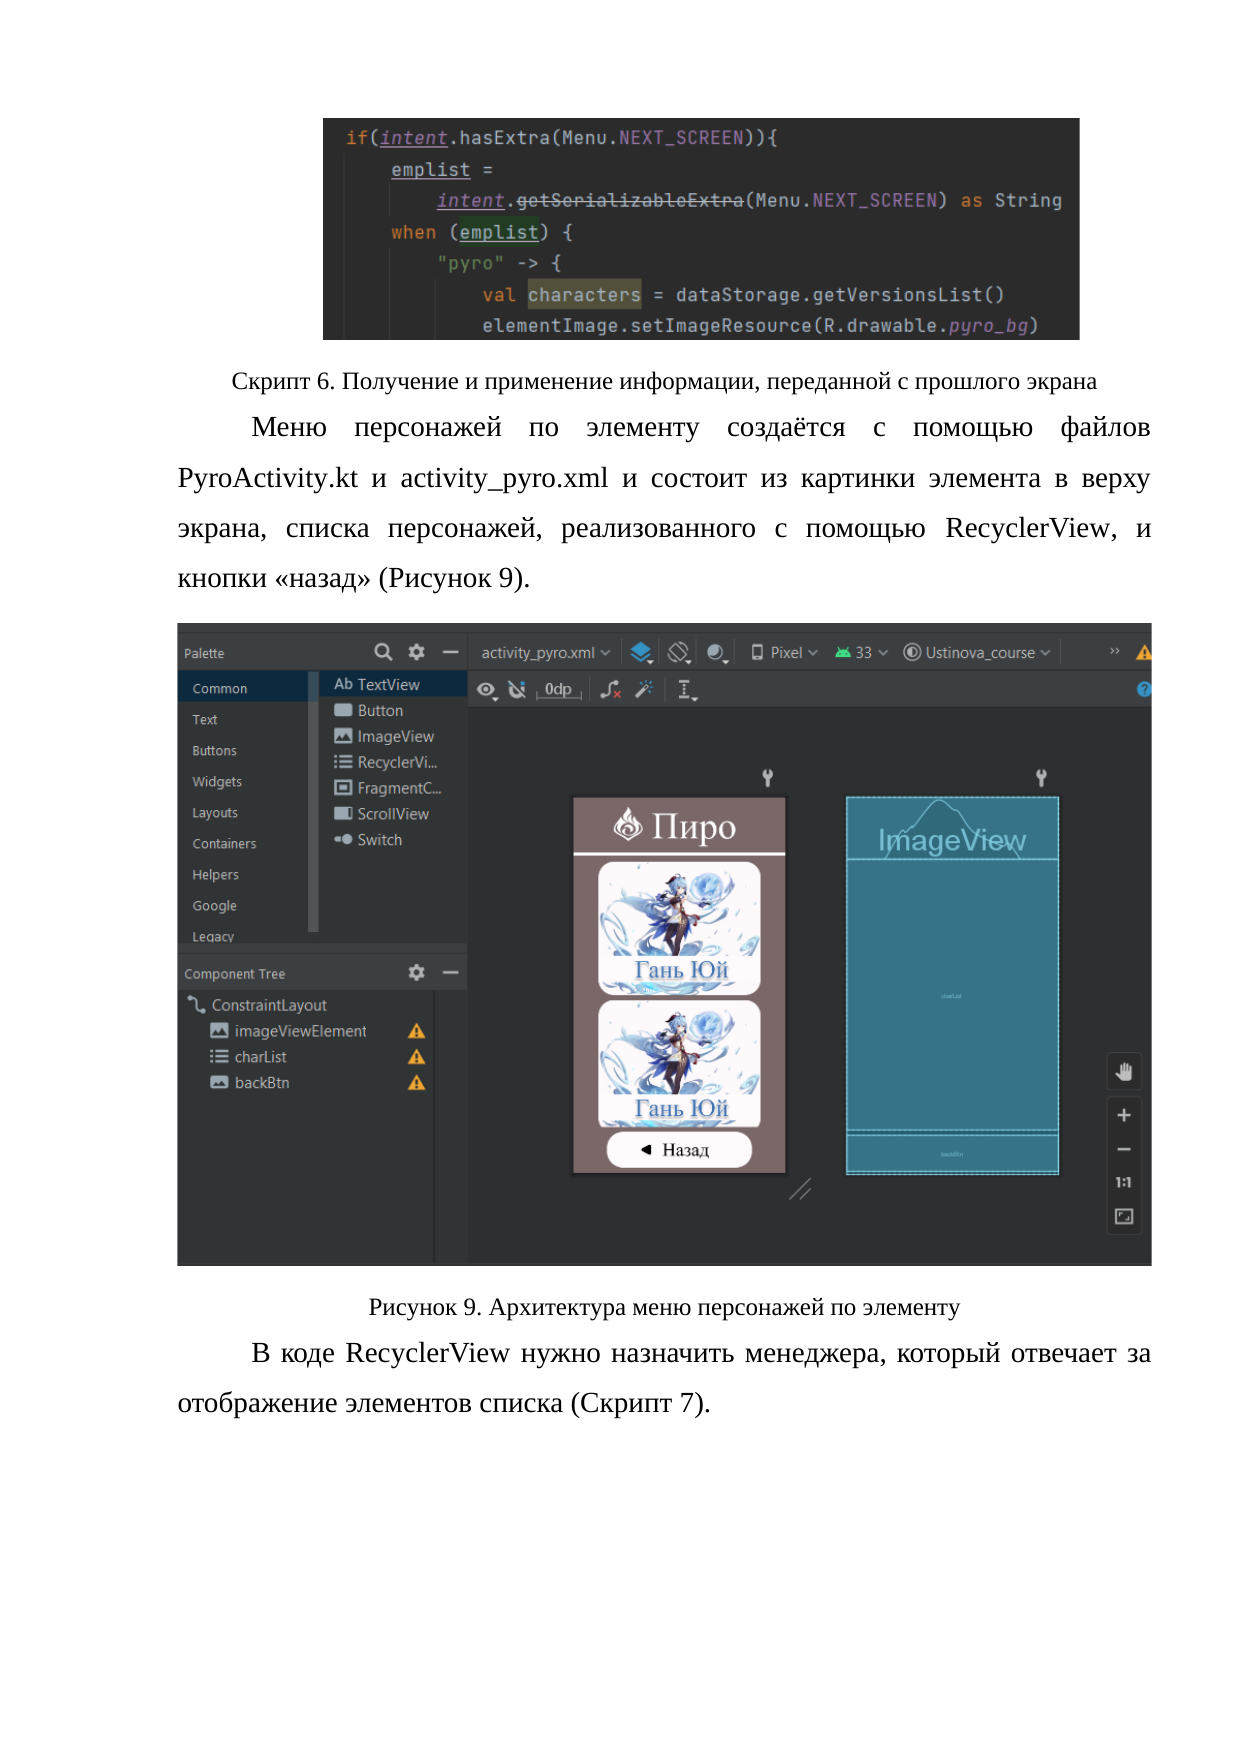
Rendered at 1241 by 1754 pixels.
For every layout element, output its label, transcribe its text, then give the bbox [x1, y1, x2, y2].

text Меню персонажей по элементу создаётся с помощью файлов PyroActivity.kt и activity_pyro.xml и состоит из картинки элемента в верху экрана, списка персонажей, реализованного с помощью RecyclerView, и кнопки «назад» (Рисунок 9). [177, 409, 1152, 510]
text Рисунок 9. Архитектура меню персонажей по элементу [177, 1292, 1152, 1321]
text Скрипт 6. Получение и применение информации, переданной с прошлого экрана [177, 366, 1152, 395]
picture [323, 118, 1080, 340]
text Меню персонажей по элементу создаётся с помощью файлов PyroActivity.kt и activity_pyro.xml и состоит из картинки элемента в верху экрана, списка персонажей, реализованного с помощью RecyclerView, и кнопки «назад» (Рисунок 9). [177, 544, 1152, 594]
text В коде RecyclerView нужно назначить менеджера, который отвечает за отображение элементов списка (Скрипт 7). [177, 1335, 1152, 1419]
picture [177, 623, 1152, 1266]
